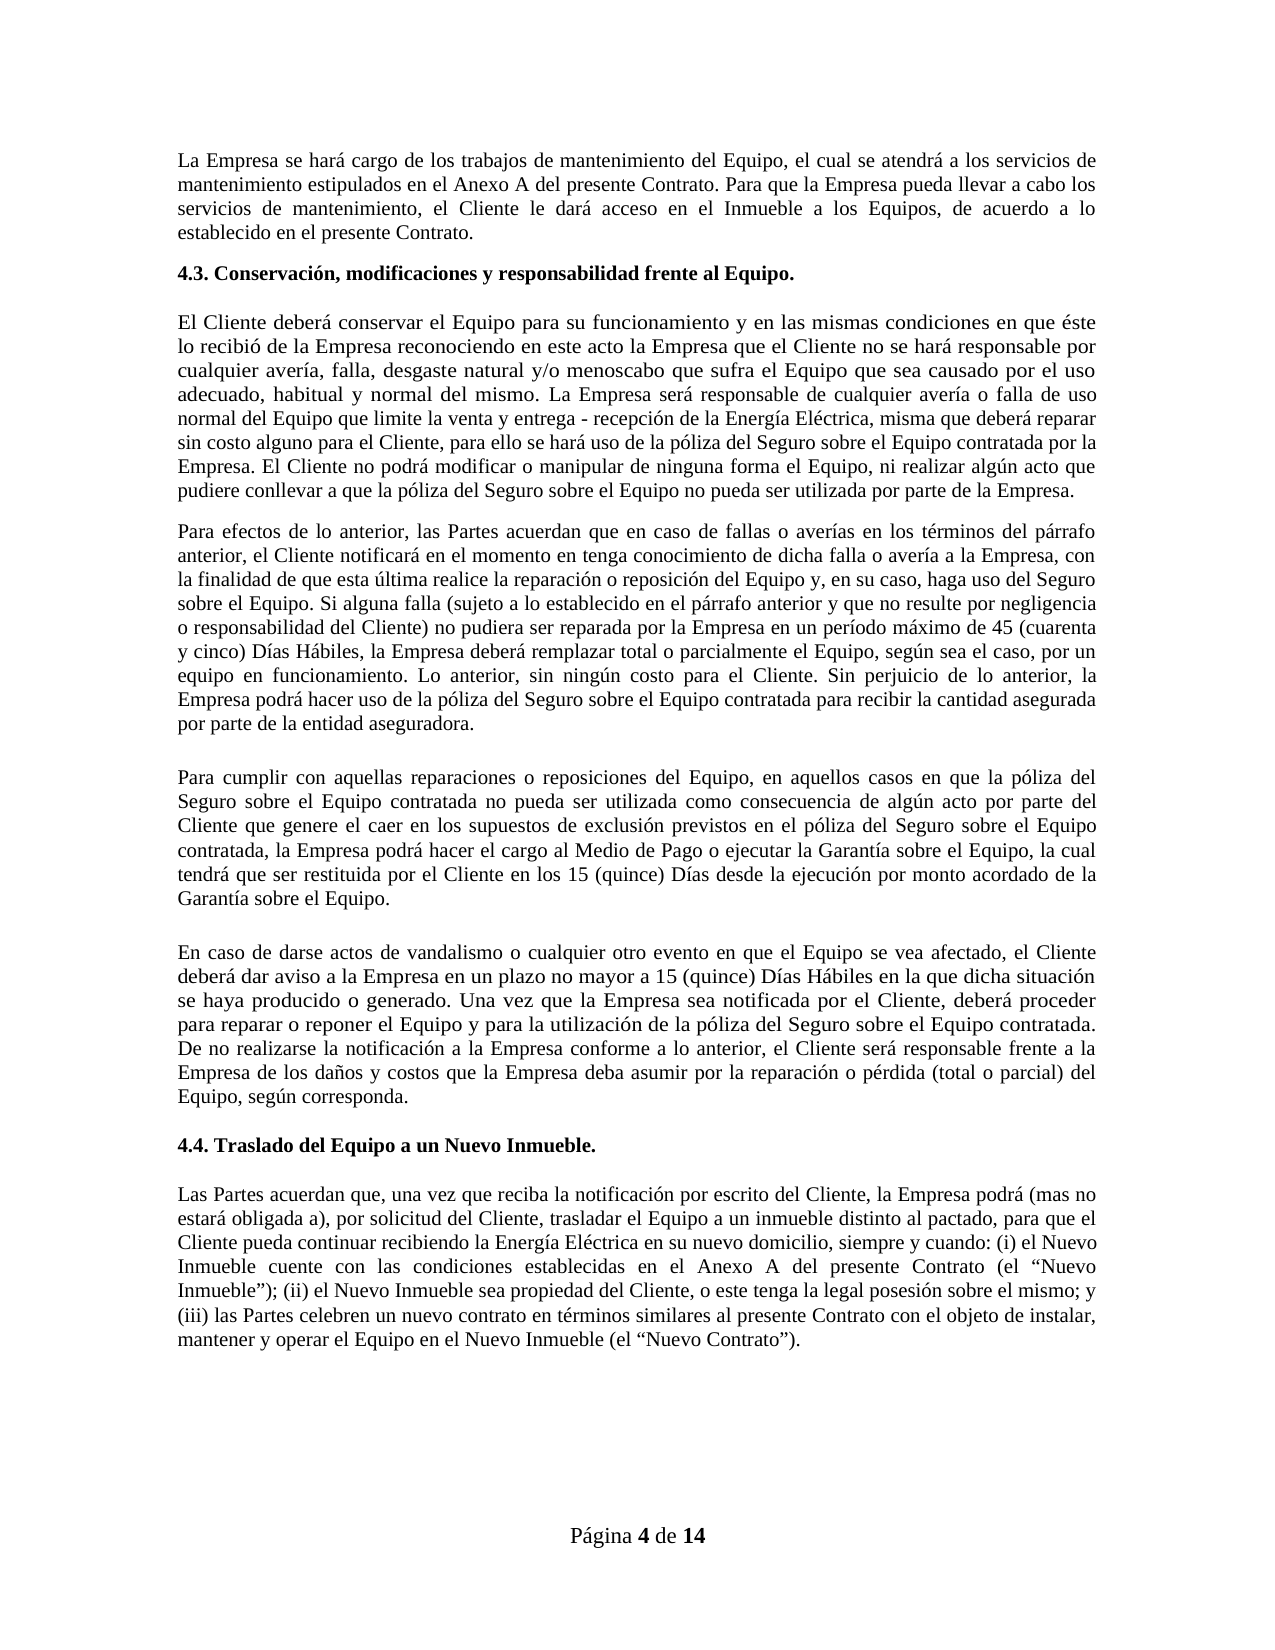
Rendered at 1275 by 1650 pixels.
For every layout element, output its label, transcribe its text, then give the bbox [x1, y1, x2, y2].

subtitle 4.3. Conservación, modificaciones y responsabilidad frente al Equipo. [177, 261, 1098, 284]
text La Empresa se hará cargo de los trabajos de mantenimiento del Equipo, el cual se atendrá a los servicios de mantenimiento estipulados en el Anexo A del presente Contrato. Para que la Empresa pueda llevar a cabo los servicios de mantenimiento, el Cliente le dará acceso en el Inmueble a los Equipos, de acuerdo a lo establecido en el presente Contrato. [177, 148, 1098, 244]
text Para cumplir con aquellas reparaciones o reposiciones del Equipo, en aquellos casos en que la póliza del Seguro sobre el Equipo contratada no pueda ser utilizada como consecuencia de algún acto por parte del Cliente que genere el caer en los supuestos de exclusión previstos en el póliza del Seguro sobre el Equipo contratada, la Empresa podrá hacer el cargo al Medio de Pago o ejecutar la Garantía sobre el Equipo, la cual tendrá que ser restituida por el Cliente en los 15 (quince) Días desde la ejecución por monto acordado de la Garantía sobre el Equipo. [177, 765, 1098, 910]
text En caso de darse actos de vandalismo o cualquier otro evento en que el Equipo se vea afectado, el Cliente deberá dar aviso a la Empresa en un plazo no mayor a 15 (quince) Días Hábiles en la que dicha situación se haya producido o generado. Una vez que la Empresa sea notificada por el Cliente, deberá proceder para reparar o reponer el Equipo y para la utilización de la póliza del Seguro sobre el Equipo contratada. De no realizarse la notificación a la Empresa conforme a lo anterior, el Cliente será responsable frente a la Empresa de los daños y costos que la Empresa deba asumir por la reparación o pérdida (total o parcial) del Equipo, según corresponda. [177, 940, 1098, 1108]
subtitle 4.4. Traslado del Equipo a un Nuevo Inmueble. [177, 1133, 1098, 1157]
text Para efectos de lo anterior, las Partes acuerdan que en caso de fallas o averías en los términos del párrafo anterior, el Cliente notificará en el momento en tenga conocimiento de dicha falla o avería a la Empresa, con la finalidad de que esta última realice la reparación o reposición del Equipo y, en su caso, haga uso del Seguro sobre el Equipo. Si alguna falla (sujeto a lo establecido en el párrafo anterior y que no resulte por negligencia o responsabilidad del Cliente) no pudiera ser reparada por la Empresa en un período máximo de 45 (cuarenta y cinco) Días Hábiles, la Empresa deberá remplazar total o parcialmente el Equipo, según sea el caso, por un equipo en funcionamiento. Lo anterior, sin ningún costo para el Cliente. Sin perjuicio de lo anterior, la Empresa podrá hacer uso de la póliza del Seguro sobre el Equipo contratada para recibir la cantidad asegurada por parte de la entidad aseguradora. [177, 519, 1098, 735]
text El Cliente deberá conservar el Equipo para su funcionamiento y en las mismas condiciones en que éste lo recibió de la Empresa reconociendo en este acto la Empresa que el Cliente no se hará responsable por cualquier avería, falla, desgaste natural y/o menoscabo que sufra el Equipo que sea causado por el uso adecuado, habitual y normal del mismo. La Empresa será responsable de cualquier avería o falla de uso normal del Equipo que limite la venta y entrega - recepción de la Energía Eléctrica, misma que deberá reparar sin costo alguno para el Cliente, para ello se hará uso de la póliza del Seguro sobre el Equipo contratada por la Empresa. El Cliente no podrá modificar o manipular de ninguna forma el Equipo, ni realizar algún acto que pudiere conllevar a que la póliza del Seguro sobre el Equipo no pueda ser utilizada por parte de la Empresa. [177, 309, 1098, 502]
text Las Partes acuerdan que, una vez que reciba la notificación por escrito del Cliente, la Empresa podrá (mas no estará obligada a), por solicitud del Cliente, trasladar el Equipo a un inmueble distinto al pactado, para que el Cliente pueda continuar recibiendo la Energía Eléctrica en su nuevo domicilio, siempre y cuando: (i) el Nuevo Inmueble cuente con las condiciones establecidas en el Anexo A del presente Contrato (el “Nuevo Inmueble”); (ii) el Nuevo Inmueble sea propiedad del Cliente, o este tenga la legal posesión sobre el mismo; y (iii) las Partes celebren un nuevo contrato en términos similares al presente Contrato con el objeto de instalar, mantener y operar el Equipo en el Nuevo Inmueble (el “Nuevo Contrato”). [177, 1182, 1098, 1351]
